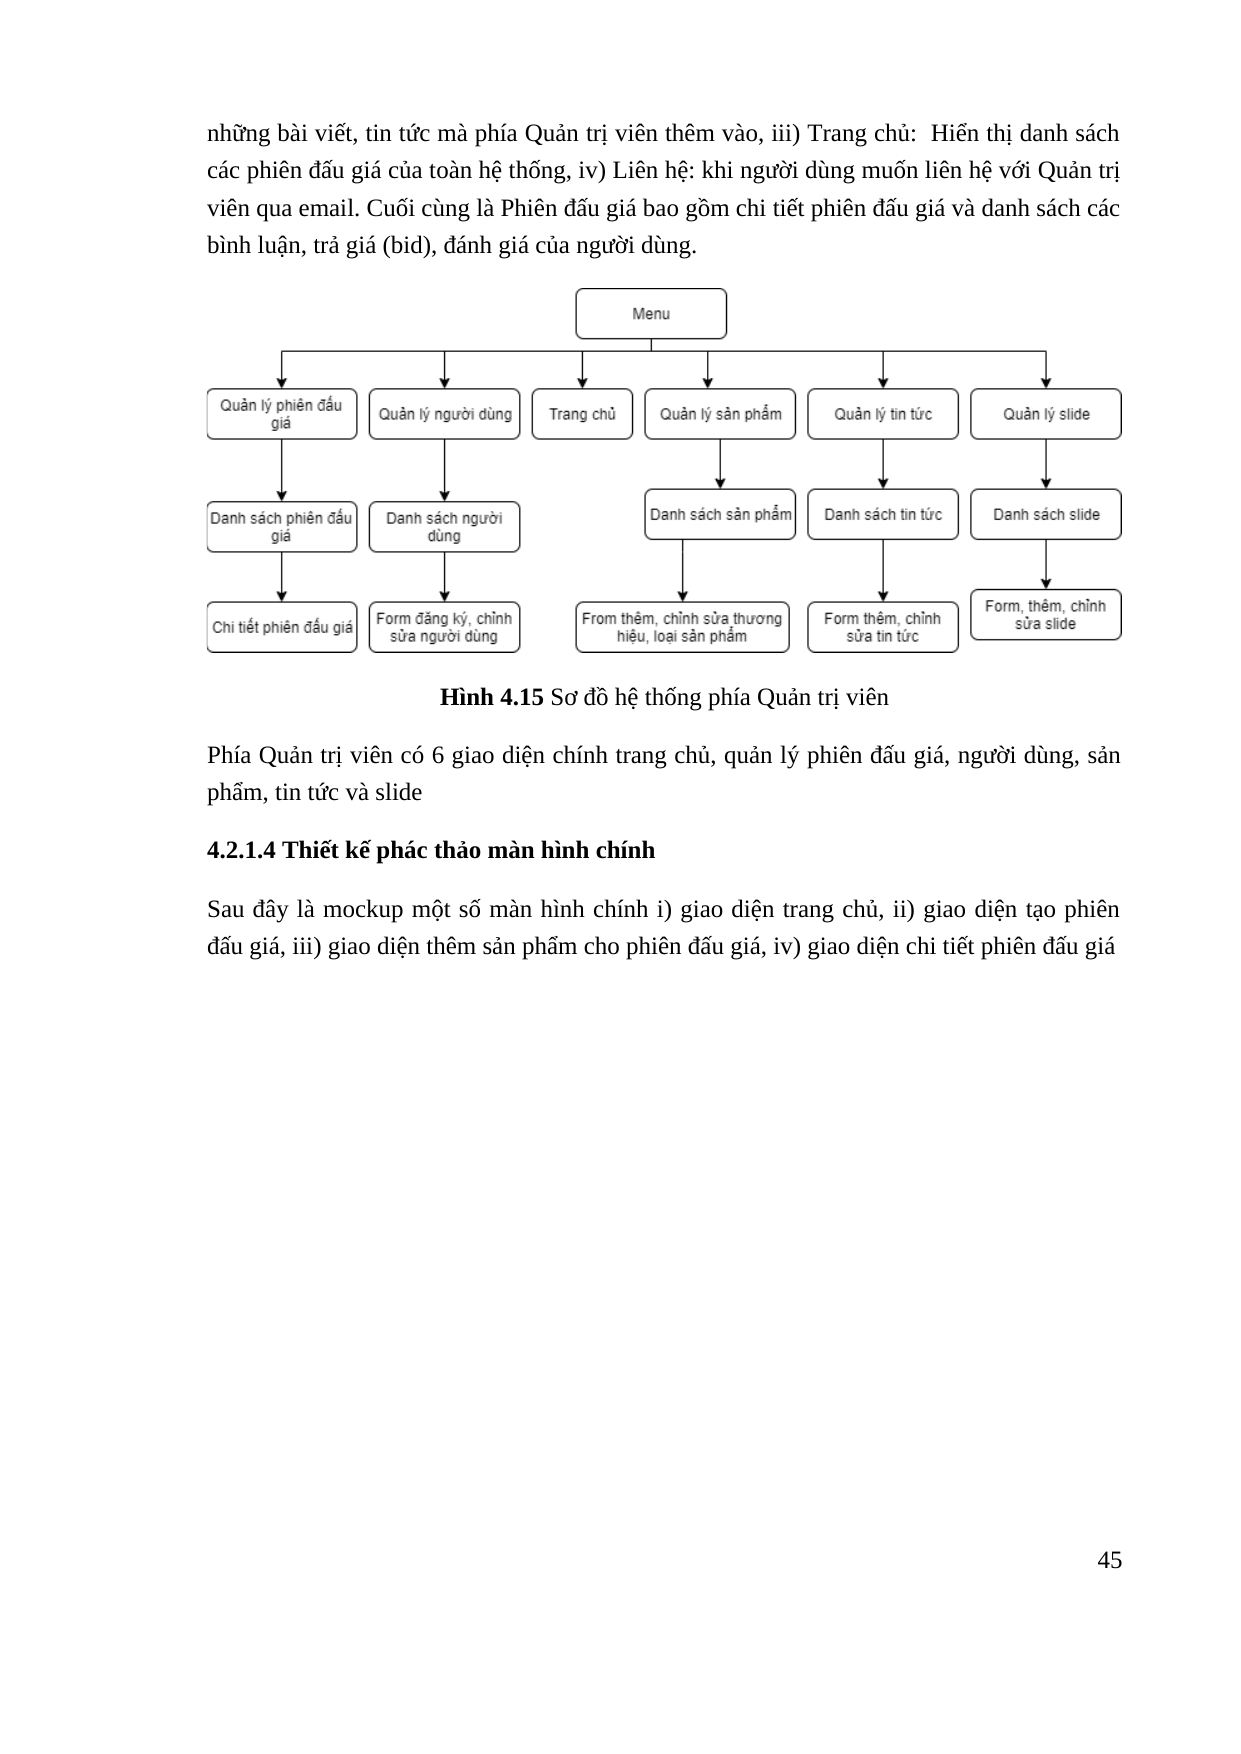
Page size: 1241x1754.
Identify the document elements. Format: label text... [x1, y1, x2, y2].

text Sau đây là mockup một số màn hình chính i) giao diện trang chủ, ii) giao diện tạo phiên đấu giá, iii) giao diện thêm sản phẩm cho phiên đấu giá, iv) giao diện chi tiết phiên đấu giá [207, 894, 1122, 960]
text 4.2.1.4 Thiết kế phác thảo màn hình chính [207, 836, 1122, 864]
picture [206, 288, 1122, 653]
text Phía Quản trị viên có 6 giao diện chính trang chủ, quản lý phiên đấu giá, người dùng, sản phẩm, tin tức và slide [207, 740, 1122, 806]
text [207, 118, 1122, 259]
